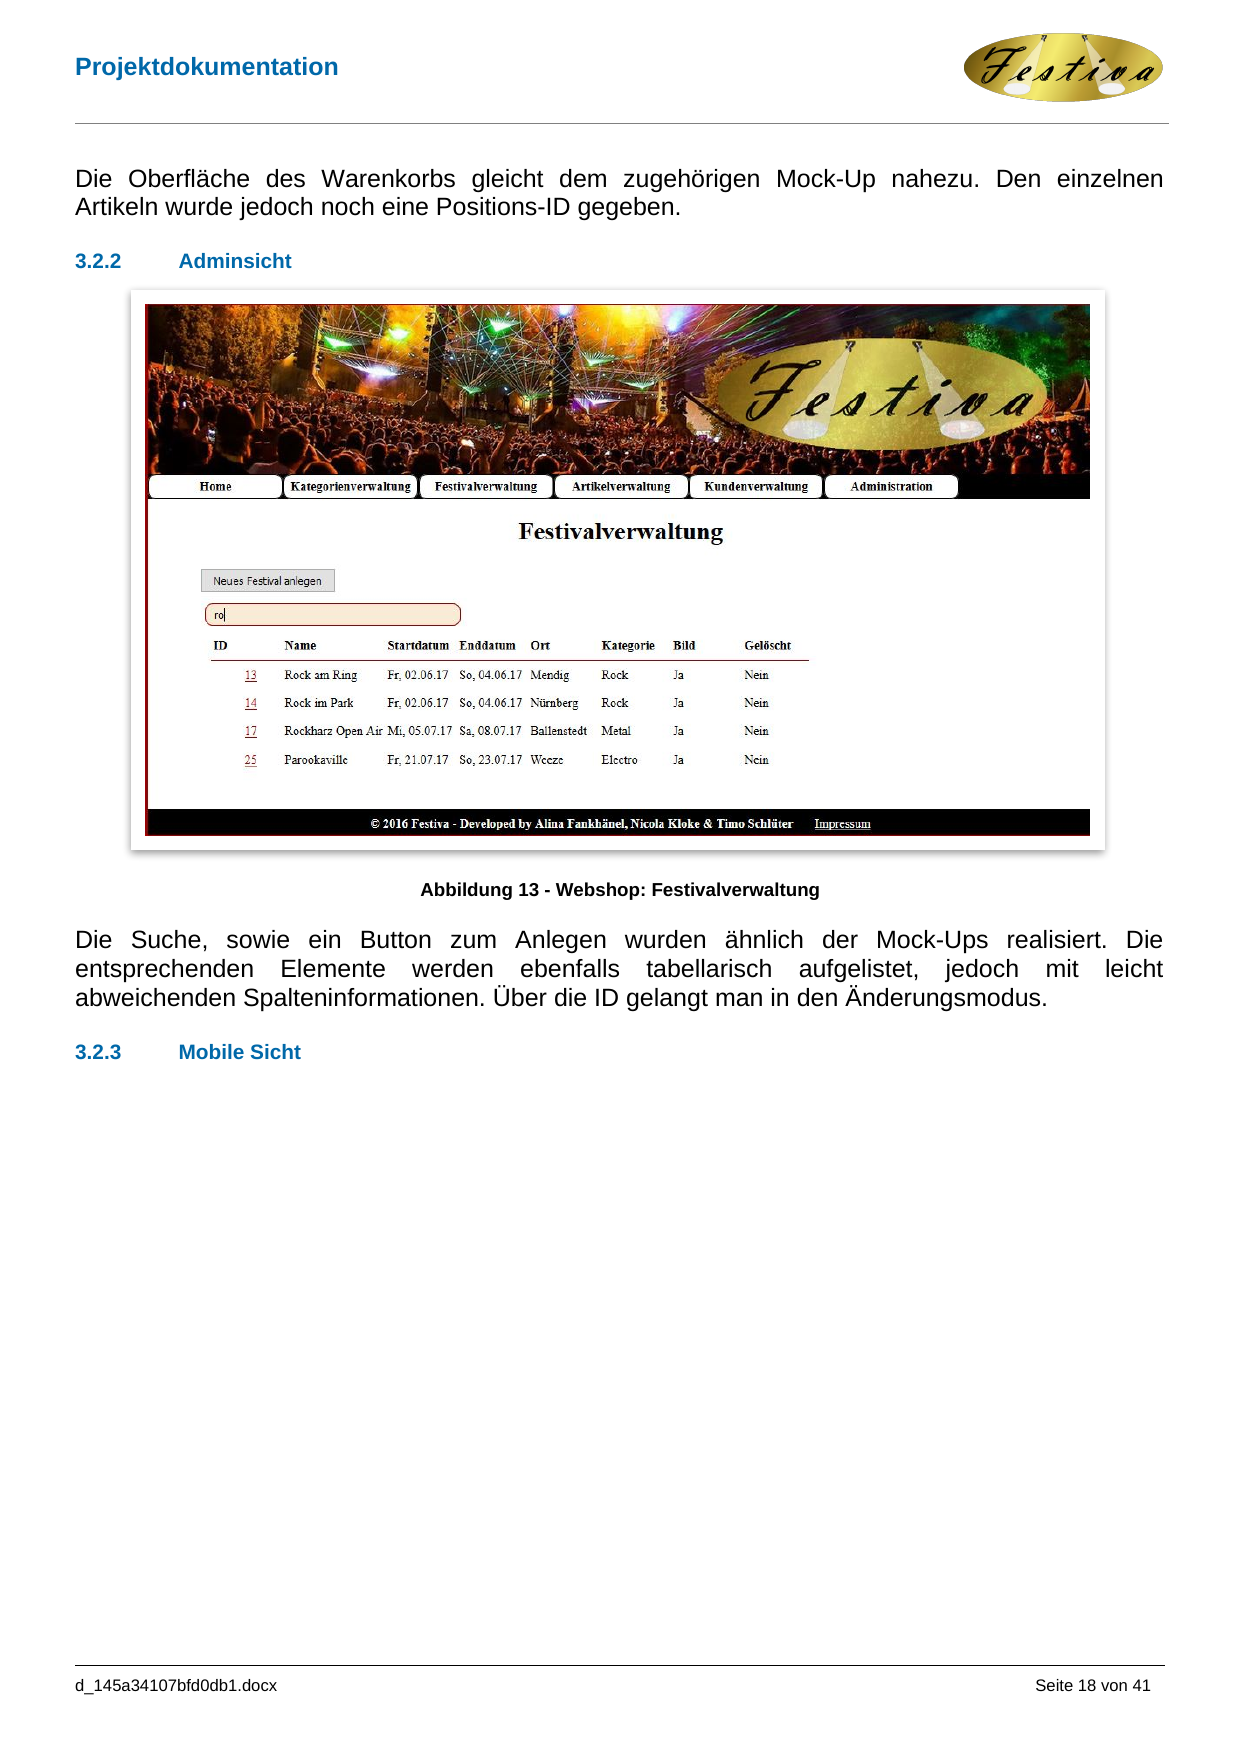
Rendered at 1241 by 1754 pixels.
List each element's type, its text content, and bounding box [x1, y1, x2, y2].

picture [145, 304, 1090, 836]
text Die Oberfläche des Warenkorbs gleicht dem zugehörigen Mock-Up nahezu. Den einzelnen Artikeln wurde jedoch noch eine Positions-ID gegeben. [75, 163, 1165, 221]
subtitle Mobile Sicht [75, 1037, 1165, 1064]
picture [962, 29, 1169, 106]
subtitle Adminsicht [75, 246, 1165, 273]
text Die Suche, sowie ein Button zum Anlegen wurden ähnlich der Mock-Ups realisiert. Die entsprechenden Elemente werden ebenfalls tabellarisch aufgelistet, jedoch mit leicht abweichenden Spalteninformationen. Über die ID gelangt man in den Änderungsmodus. [75, 925, 1165, 1012]
